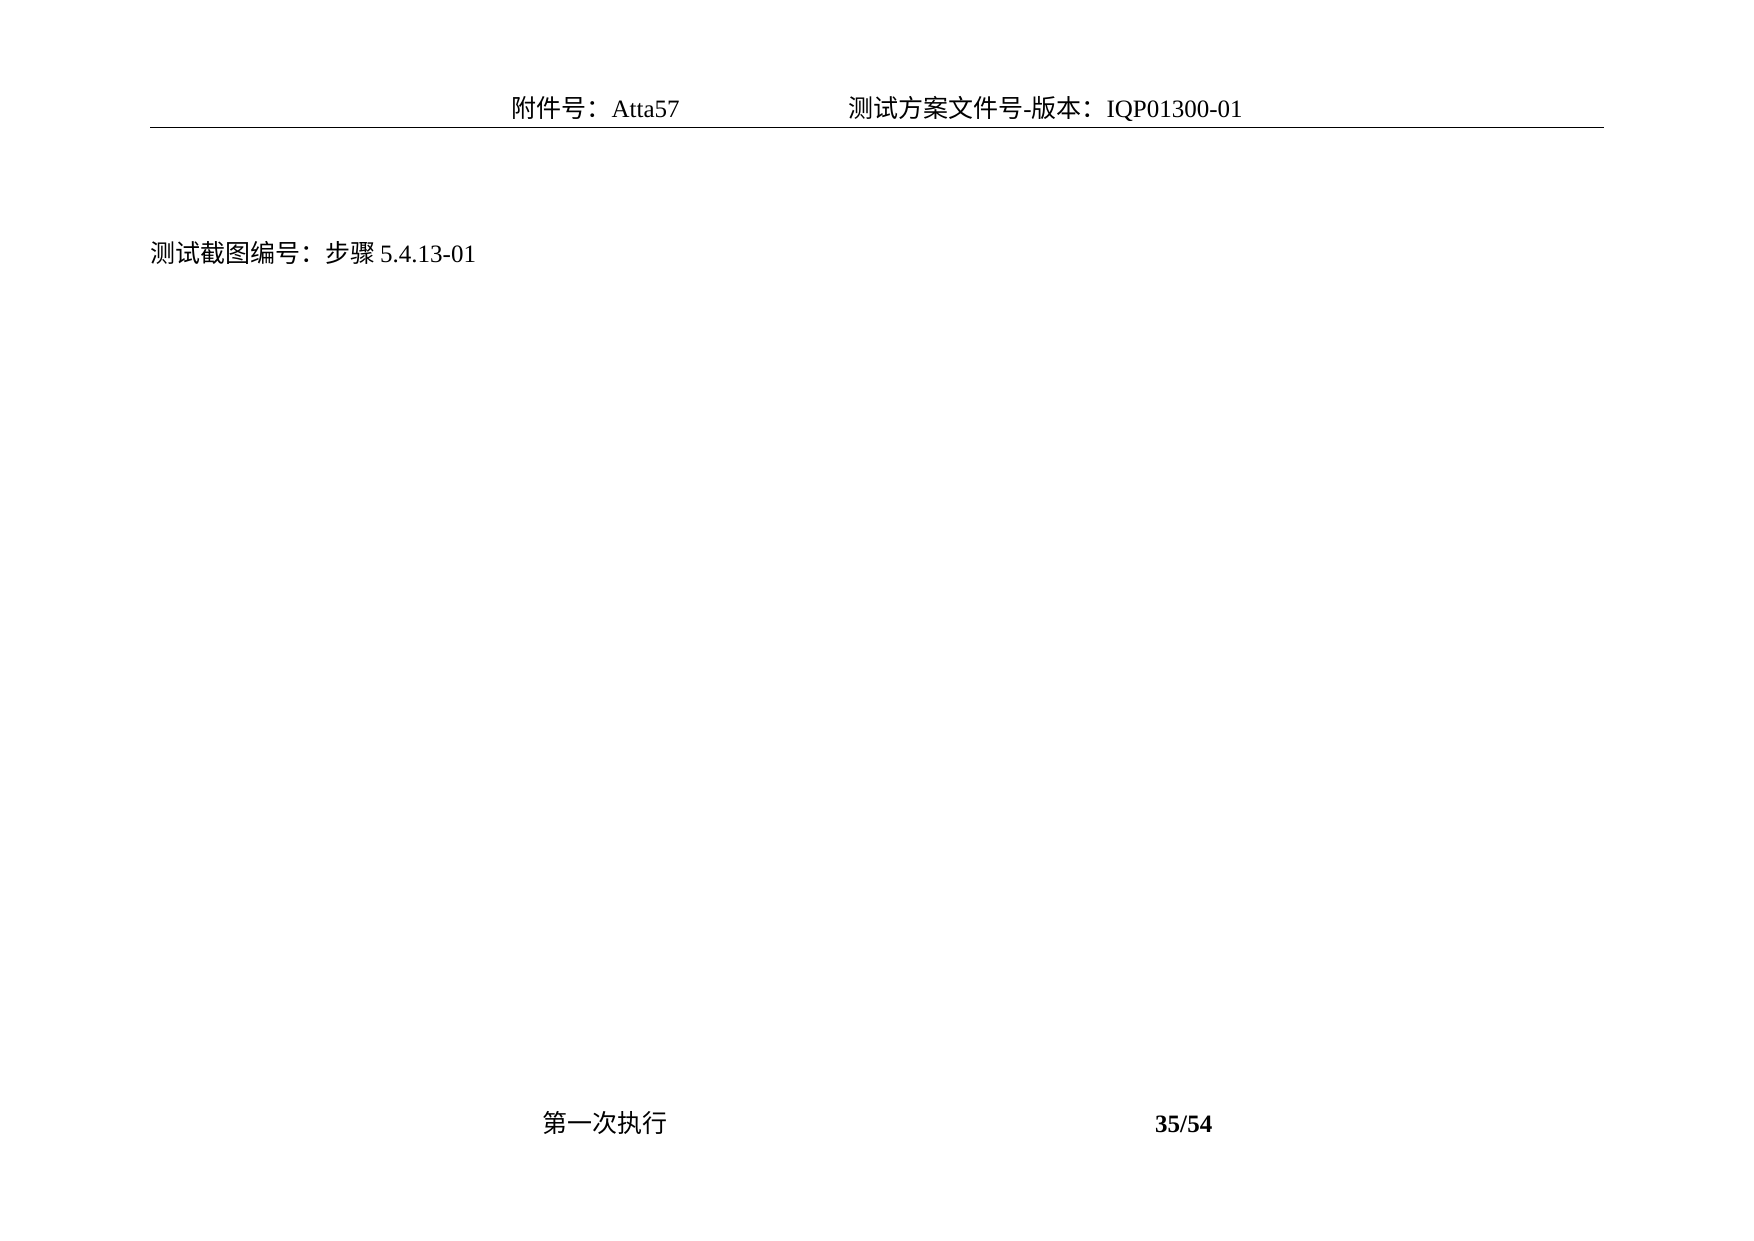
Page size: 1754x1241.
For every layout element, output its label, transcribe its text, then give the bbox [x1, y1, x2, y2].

text 测试截图编号：步骤5.4.13-01 [150, 219, 1604, 284]
